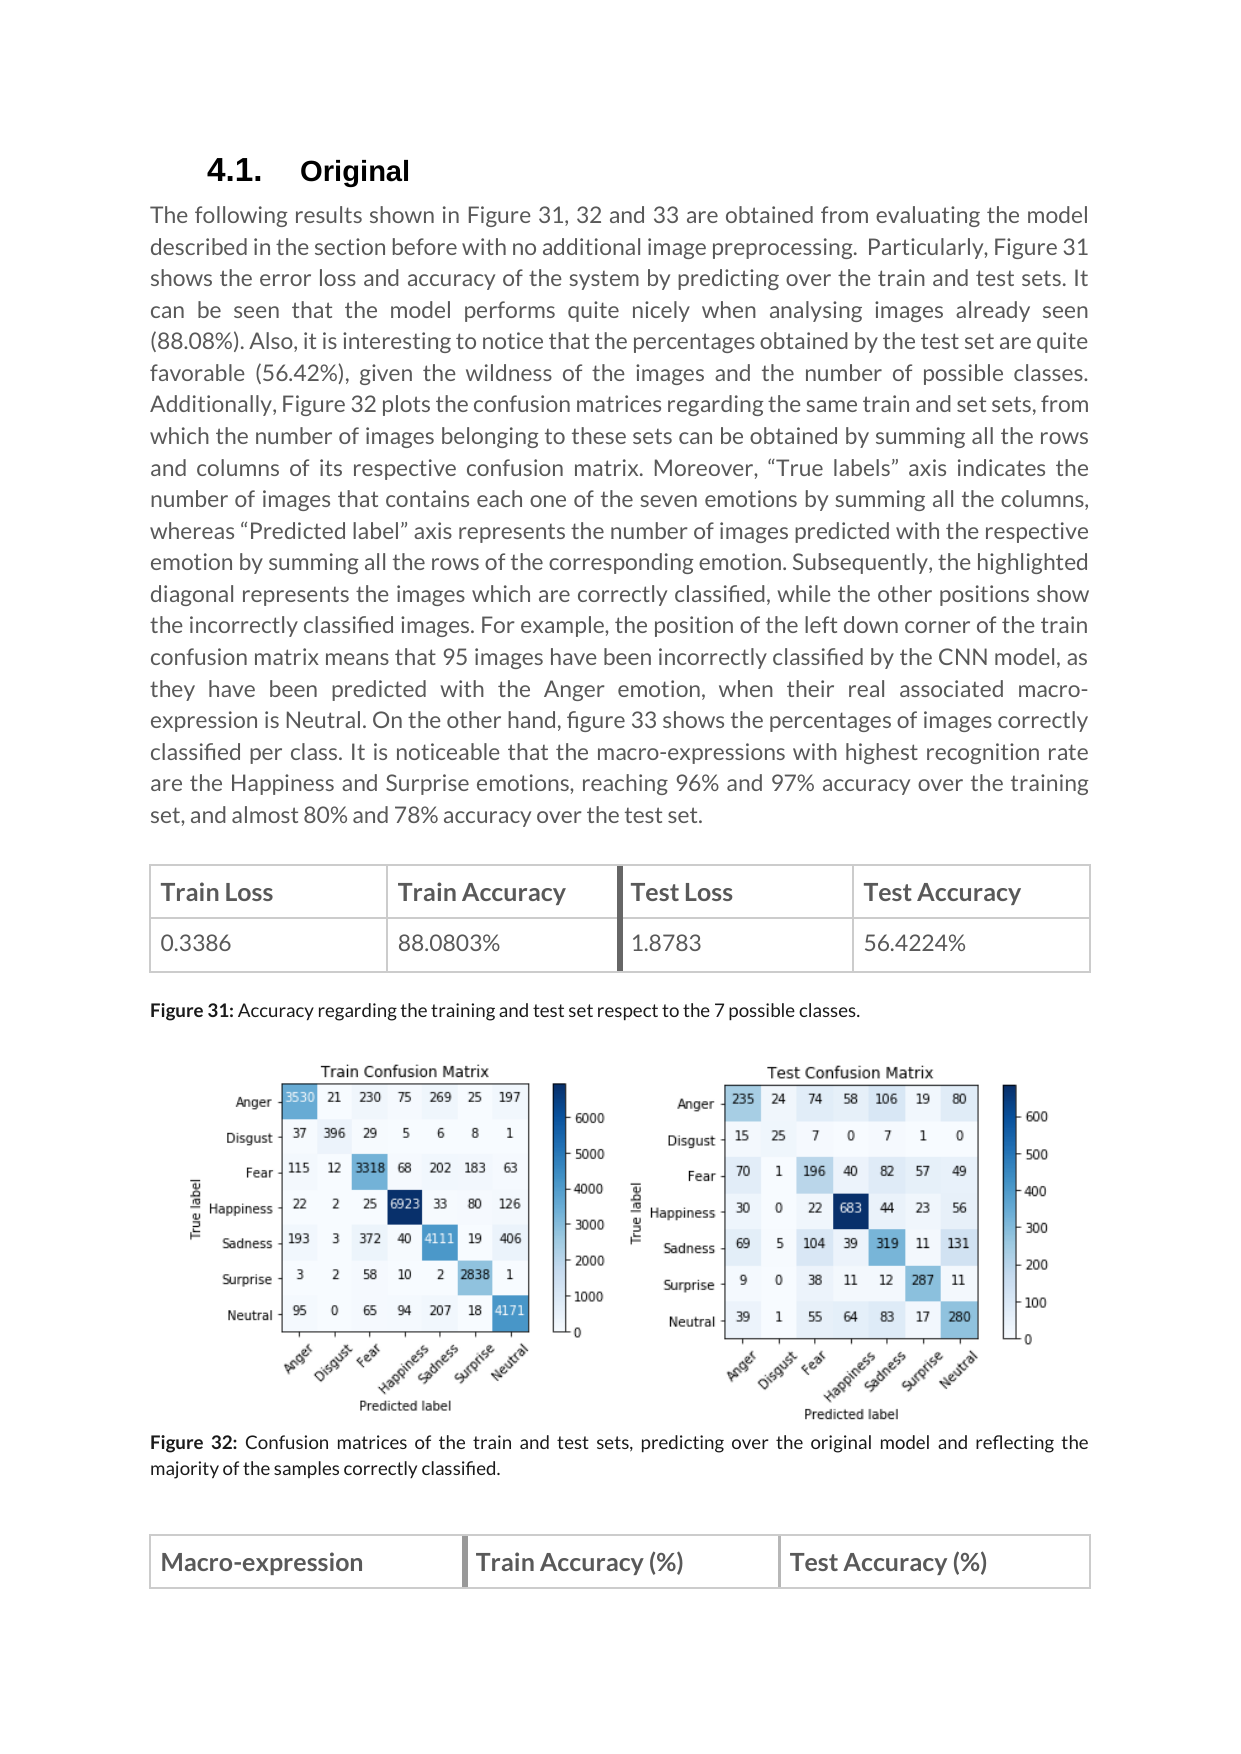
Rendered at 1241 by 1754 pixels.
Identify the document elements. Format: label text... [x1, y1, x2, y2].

text Figure 31: Accuracy regarding the training and test set respect to the 7 possible classes. [150, 999, 1090, 1052]
subtitle Original [262, 150, 1090, 188]
table_cell 1.8783 [623, 919, 852, 971]
table_header Macro-expression [151, 1536, 462, 1587]
table_header Test Accuracy [854, 866, 1089, 917]
table_header Train Loss [151, 866, 386, 917]
picture [173, 1055, 1067, 1427]
table_header Train Accuracy [388, 866, 617, 917]
table_header Test Loss [623, 866, 852, 917]
table_header Train Accuracy (%) [468, 1536, 778, 1587]
table_cell 0.3386 [151, 919, 386, 971]
table_cell 56.4224% [854, 919, 1089, 971]
table_header Test Accuracy (%) [781, 1536, 1089, 1587]
table_cell 88.0803% [388, 919, 617, 971]
text Figure 32: Confusion matrices of the train and test sets, predicting over the original model and reflecting the majority of the samples correctly classified. [150, 1431, 1090, 1479]
text The following results shown in Figure 31, 32 and 33 are obtained from evaluating the model described in the section before with no additional image preprocessing. Particularly, Figure 31 shows the error loss and accuracy of the system by predicting over the train and test sets. It can be seen that the model performs quite nicely when analysing images already seen (88.08%). Also, it is interesting to notice that the percentages obtained by the test set are quite favorable (56.42%), given the wildness of the images and the number of possible classes. Additionally, Figure 32 plots the confusion matrices regarding the same train and set sets, from which the number of images belonging to these sets can be obtained by summing all the rows and columns of its respective confusion matrix. Moreover, “True labels” axis indicates the number of images that contains each one of the seven emotions by summing all the columns, whereas “Predicted label” axis represents the number of images predicted with the respective emotion by summing all the rows of the corresponding emotion. Subsequently, the highlighted diagonal represents the images which are correctly classified, while the other positions show the incorrectly classified images. For example, the position of the left down corner of the train confusion matrix means that 95 images have been incorrectly classified by the CNN model, as they have been predicted with the Anger emotion, when their real associated macro-expression is Neutral. On the other hand, figure 33 shows the percentages of images correctly classified per class. It is noticeable that the macro-expressions with highest recognition rate are the Happiness and Surprise emotions, reaching 96% and 97% accuracy over the training set, and almost 80% and 78% accuracy over the test set. [150, 201, 1090, 828]
